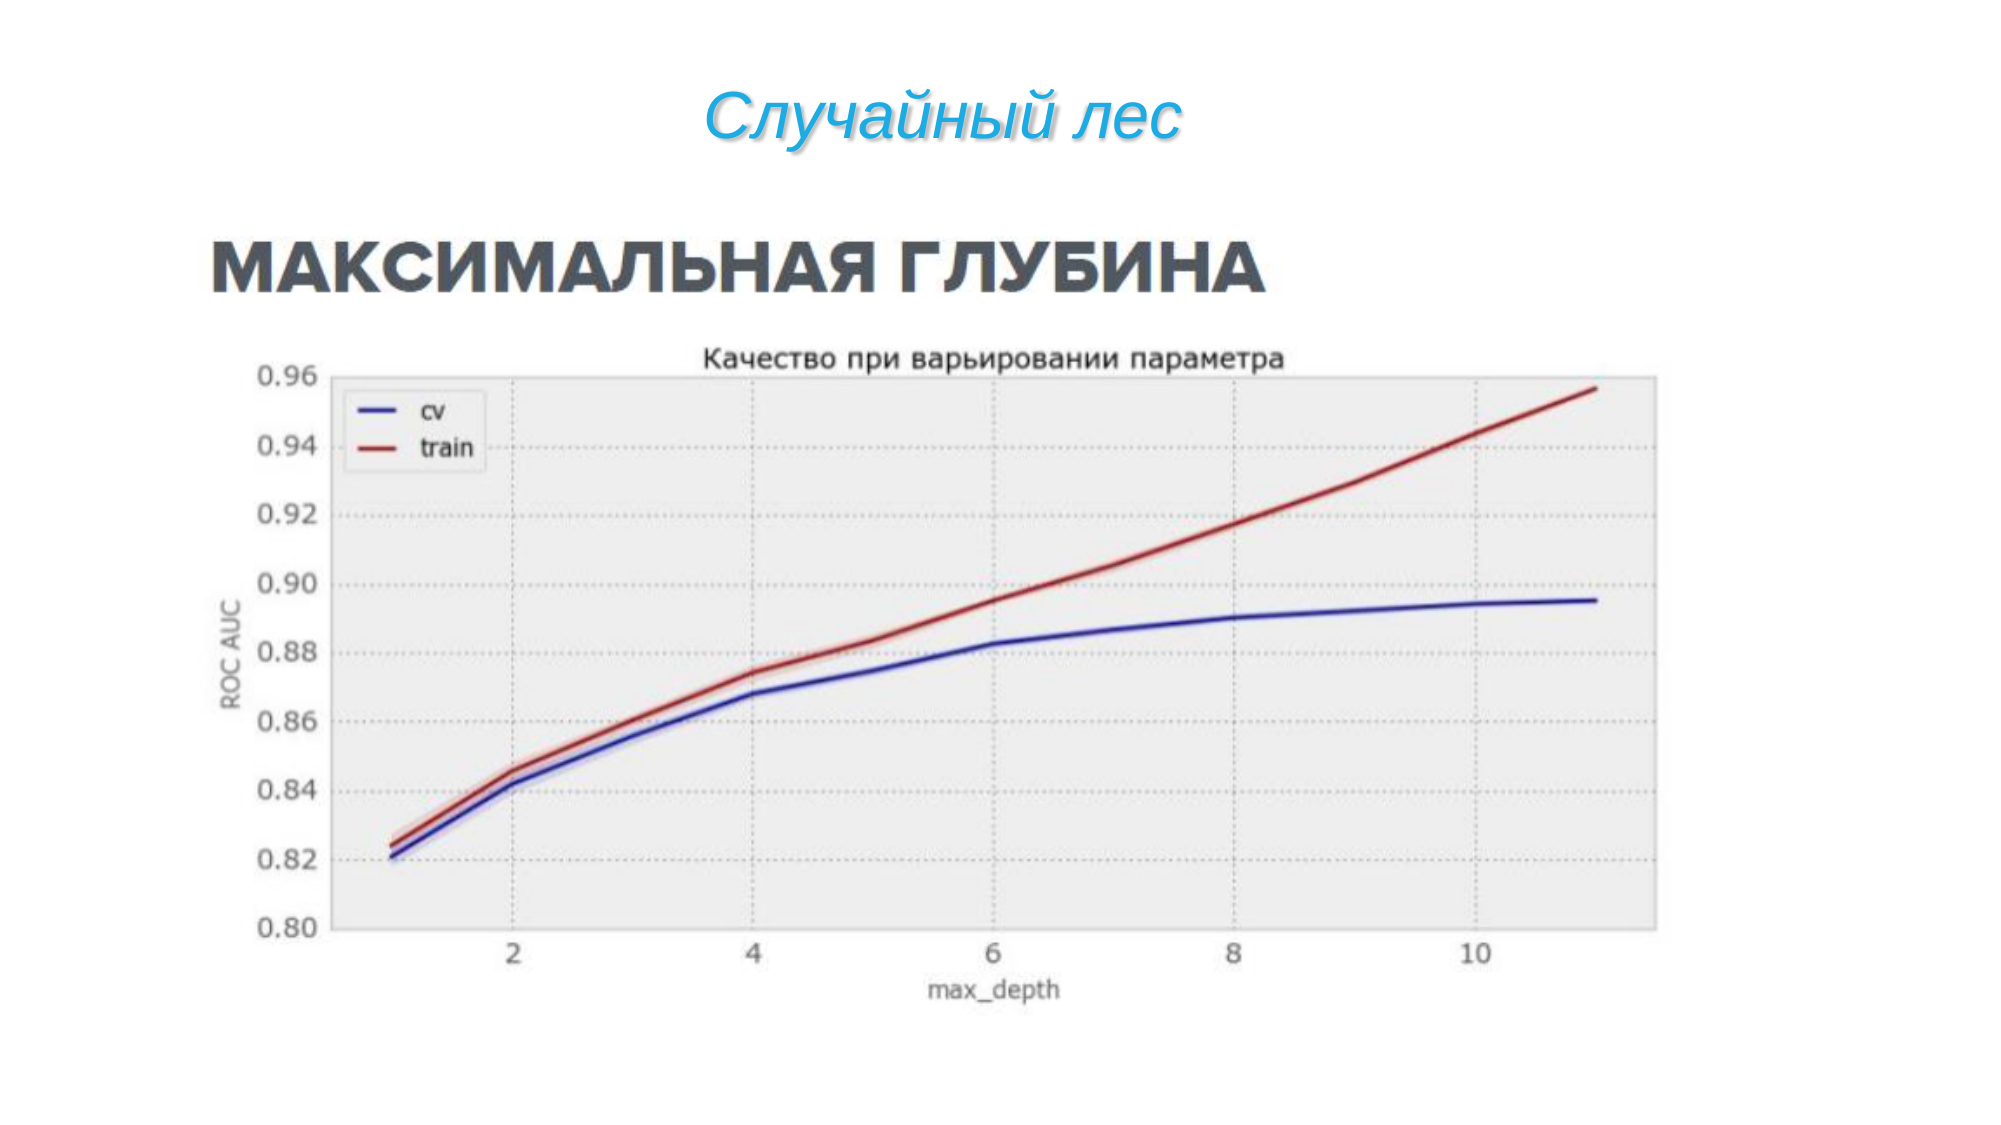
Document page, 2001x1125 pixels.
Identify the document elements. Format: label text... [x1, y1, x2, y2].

picture [659, 48, 1231, 203]
text Случайный лес [704, 76, 1913, 153]
picture [171, 209, 1692, 1016]
